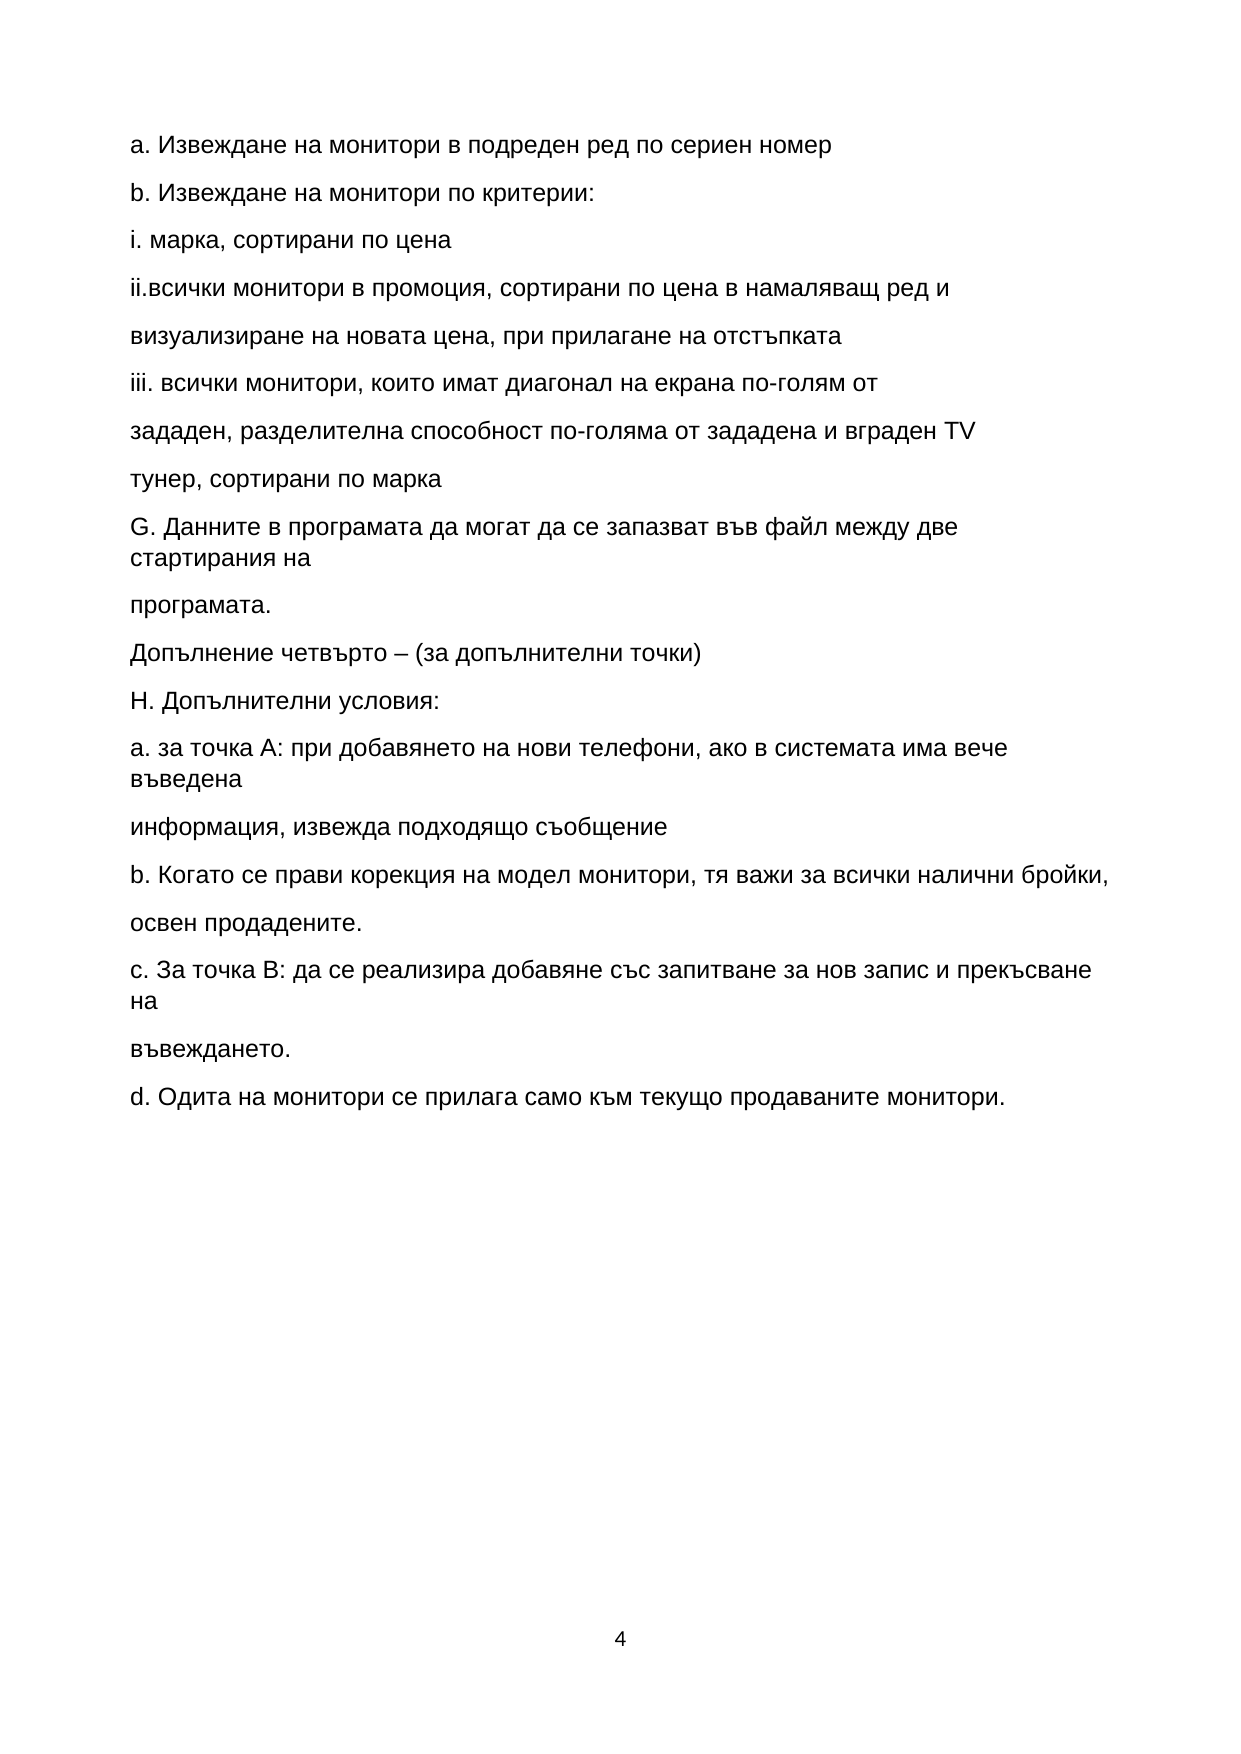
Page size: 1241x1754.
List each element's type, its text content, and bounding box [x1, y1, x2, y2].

text a. за точка А: при добавянето на нови телефони, ако в системата има вече въведена [130, 733, 1110, 793]
text Допълнение четвърто – (за допълнителни точки) [130, 638, 1110, 667]
text визуализиране на новата цена, при прилагане на отстъпката [130, 321, 1110, 349]
text a. Извеждане на монитори в подреден ред по сериен номер [130, 130, 1110, 159]
text програмата. [130, 590, 1110, 619]
text освен продадените. [130, 908, 1110, 936]
text d. Одита на монитори се прилага само към текущо продаваните монитори. [130, 1082, 1110, 1111]
text H. Допълнителни условия: [130, 686, 1110, 714]
text въвеждането. [130, 1034, 1110, 1063]
text iii. всички монитори, които имат диагонал на екрана по-голям от [130, 368, 1110, 397]
text зададен, разделителна способност по-голяма от зададена и вграден TV [130, 416, 1110, 445]
text b. Извеждане на монитори по критерии: [130, 178, 1110, 206]
text ii.всички монитори в промоция, сортирани по цена в намаляващ ред и [130, 273, 1110, 302]
text информация, извежда подходящо съобщение [130, 812, 1110, 841]
text i. марка, сортирани по цена [130, 225, 1110, 254]
text G. Данните в програмата да могат да се запазват във файл между две стартирания на [130, 512, 1110, 571]
text b. Когато се прави корекция на модел монитори, тя важи за всички налични бройки, [130, 860, 1110, 889]
text тунер, сортирани по марка [130, 464, 1110, 493]
text c. За точка B: да се реализира добавяне със запитване за нов запис и прекъсване на [130, 955, 1110, 1015]
